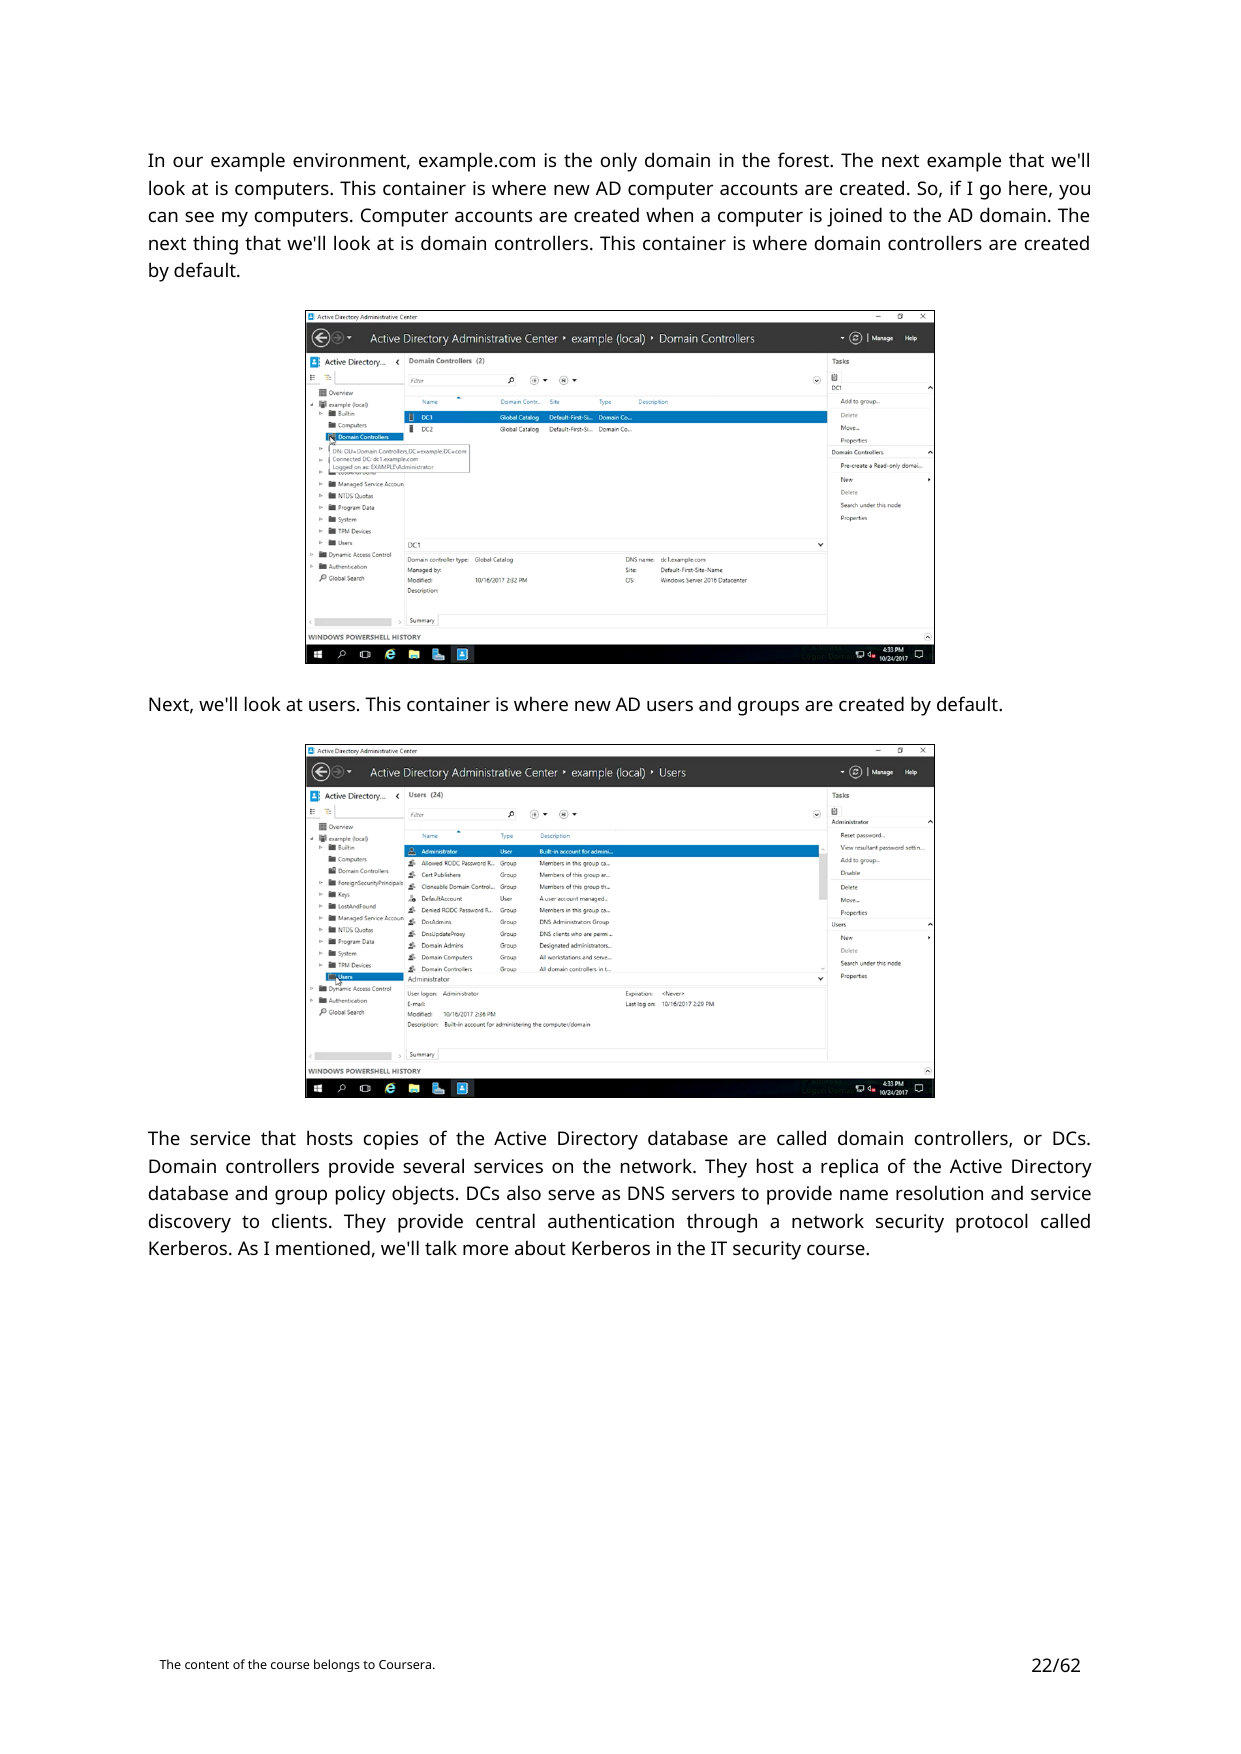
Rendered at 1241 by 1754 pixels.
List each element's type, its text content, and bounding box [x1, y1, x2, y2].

text The service that hosts copies of the Active Directory database are called domain controllers, or DCs. Domain controllers provide several services on the network. They host a replica of the Active Directory database and group policy objects. DCs also serve as DNS servers to provide name resolution and service discovery to clients. They provide central authentication through a network security protocol called Kerberos. As I mentioned, we'll talk more about Kerberos in the IT security course. [148, 1126, 1093, 1261]
text Next, we'll look at users. This container is where new AD users and groups are created by default. [148, 692, 1093, 717]
picture [306, 745, 934, 1097]
text In our example environment, example.com is the only domain in the forest. The next example that we'll look at is computers. This container is where new AD computer accounts are created. So, if I go here, you can see my computers. Computer accounts are created when a computer is joined to the AD domain. The next thing that we'll look at is domain controllers. This container is where domain controllers are created by default. [148, 148, 1093, 283]
picture [306, 311, 934, 663]
